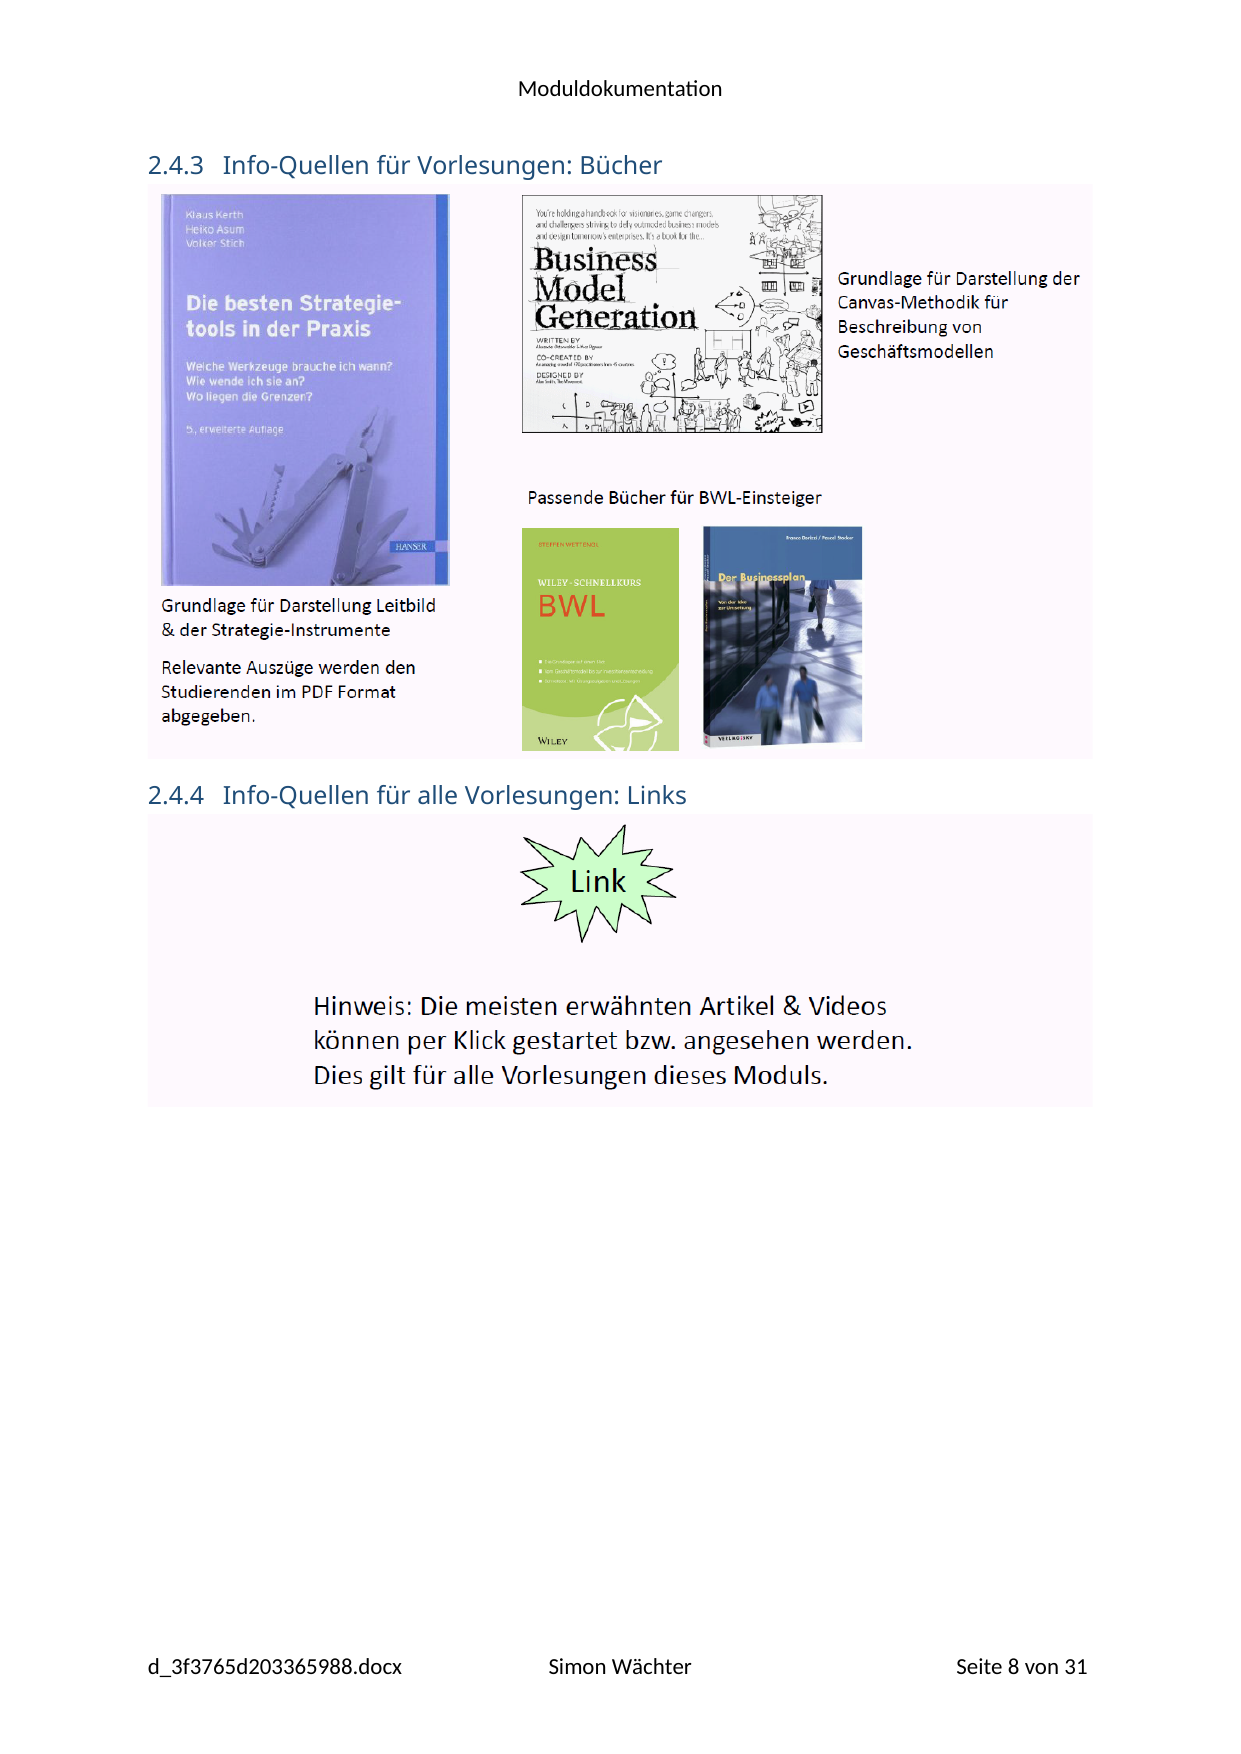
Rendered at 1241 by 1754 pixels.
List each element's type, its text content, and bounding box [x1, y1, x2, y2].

subtitle Info-Quellen für Vorlesungen: Bücher [148, 148, 1093, 182]
picture [147, 184, 1093, 759]
subtitle Info-Quellen für alle Vorlesungen: Links [148, 777, 1093, 812]
picture [147, 814, 1093, 1107]
